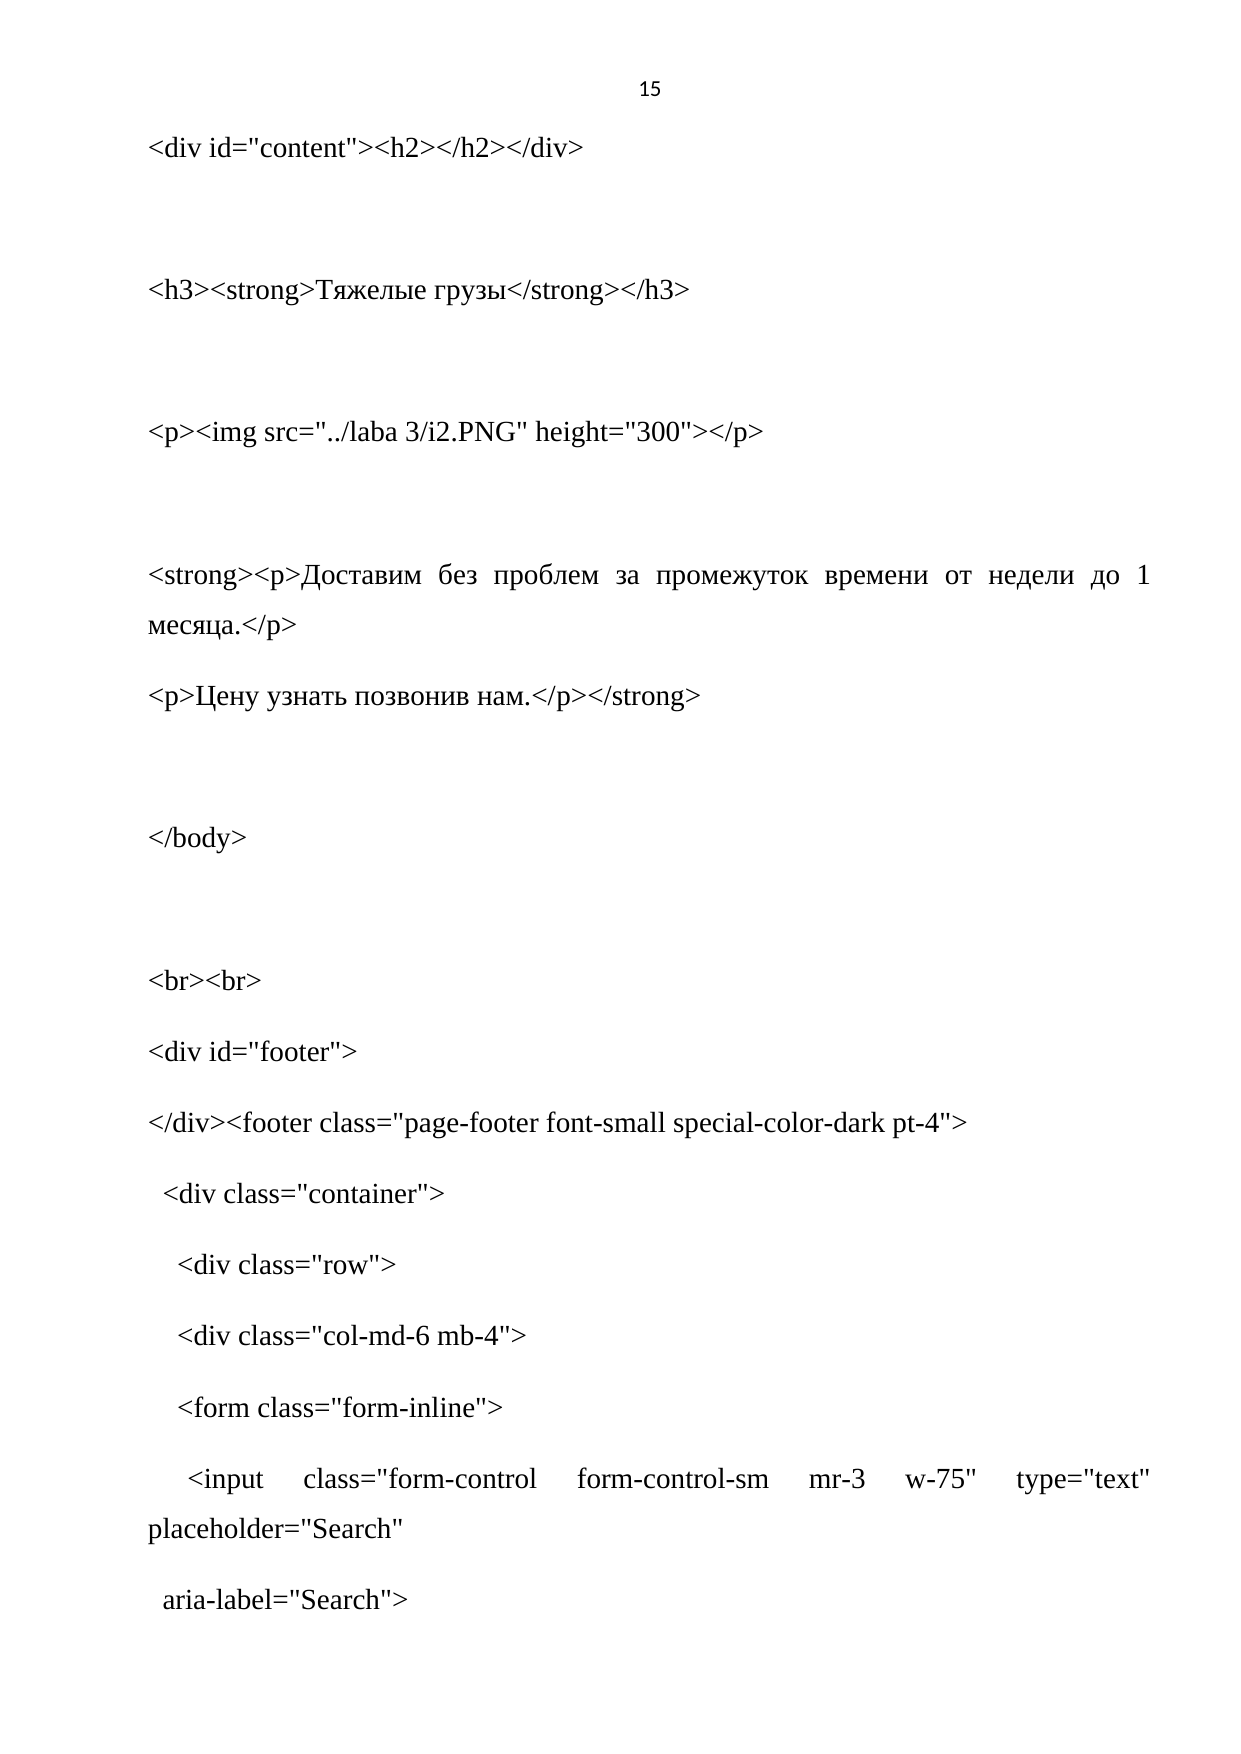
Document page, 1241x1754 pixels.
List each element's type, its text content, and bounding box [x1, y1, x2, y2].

text <div class="row"> [148, 1247, 1152, 1281]
text <div id="footer"> [148, 1034, 1152, 1067]
text </body> [148, 821, 1152, 854]
text <p><img src="../laba 3/i2.PNG" height="300"></p> [148, 414, 1152, 448]
text <div class="col-md-6 mb-4"> [148, 1318, 1152, 1352]
text <div class="container"> [148, 1176, 1152, 1210]
text <br><br> [148, 963, 1152, 996]
text <h3><strong>Тяжелые грузы</strong></h3> [148, 272, 1152, 306]
text <strong><p>Доставим без проблем за промежуток времени от недели до 1 месяца.</p> [148, 557, 1152, 641]
text </div><footer class="page-footer font-small special-color-dark pt-4"> [148, 1105, 1152, 1139]
text <div id="content"><h2></h2></div> [148, 130, 1152, 163]
text <input class="form-control form-control-sm mr-3 w-75" type="text" placeholder="Search" [148, 1461, 1152, 1545]
text <form class="form-inline"> [148, 1390, 1152, 1423]
text <p>Цену узнать позвонив нам.</p></strong> [148, 678, 1152, 712]
text aria-label="Search"> [148, 1582, 1152, 1616]
